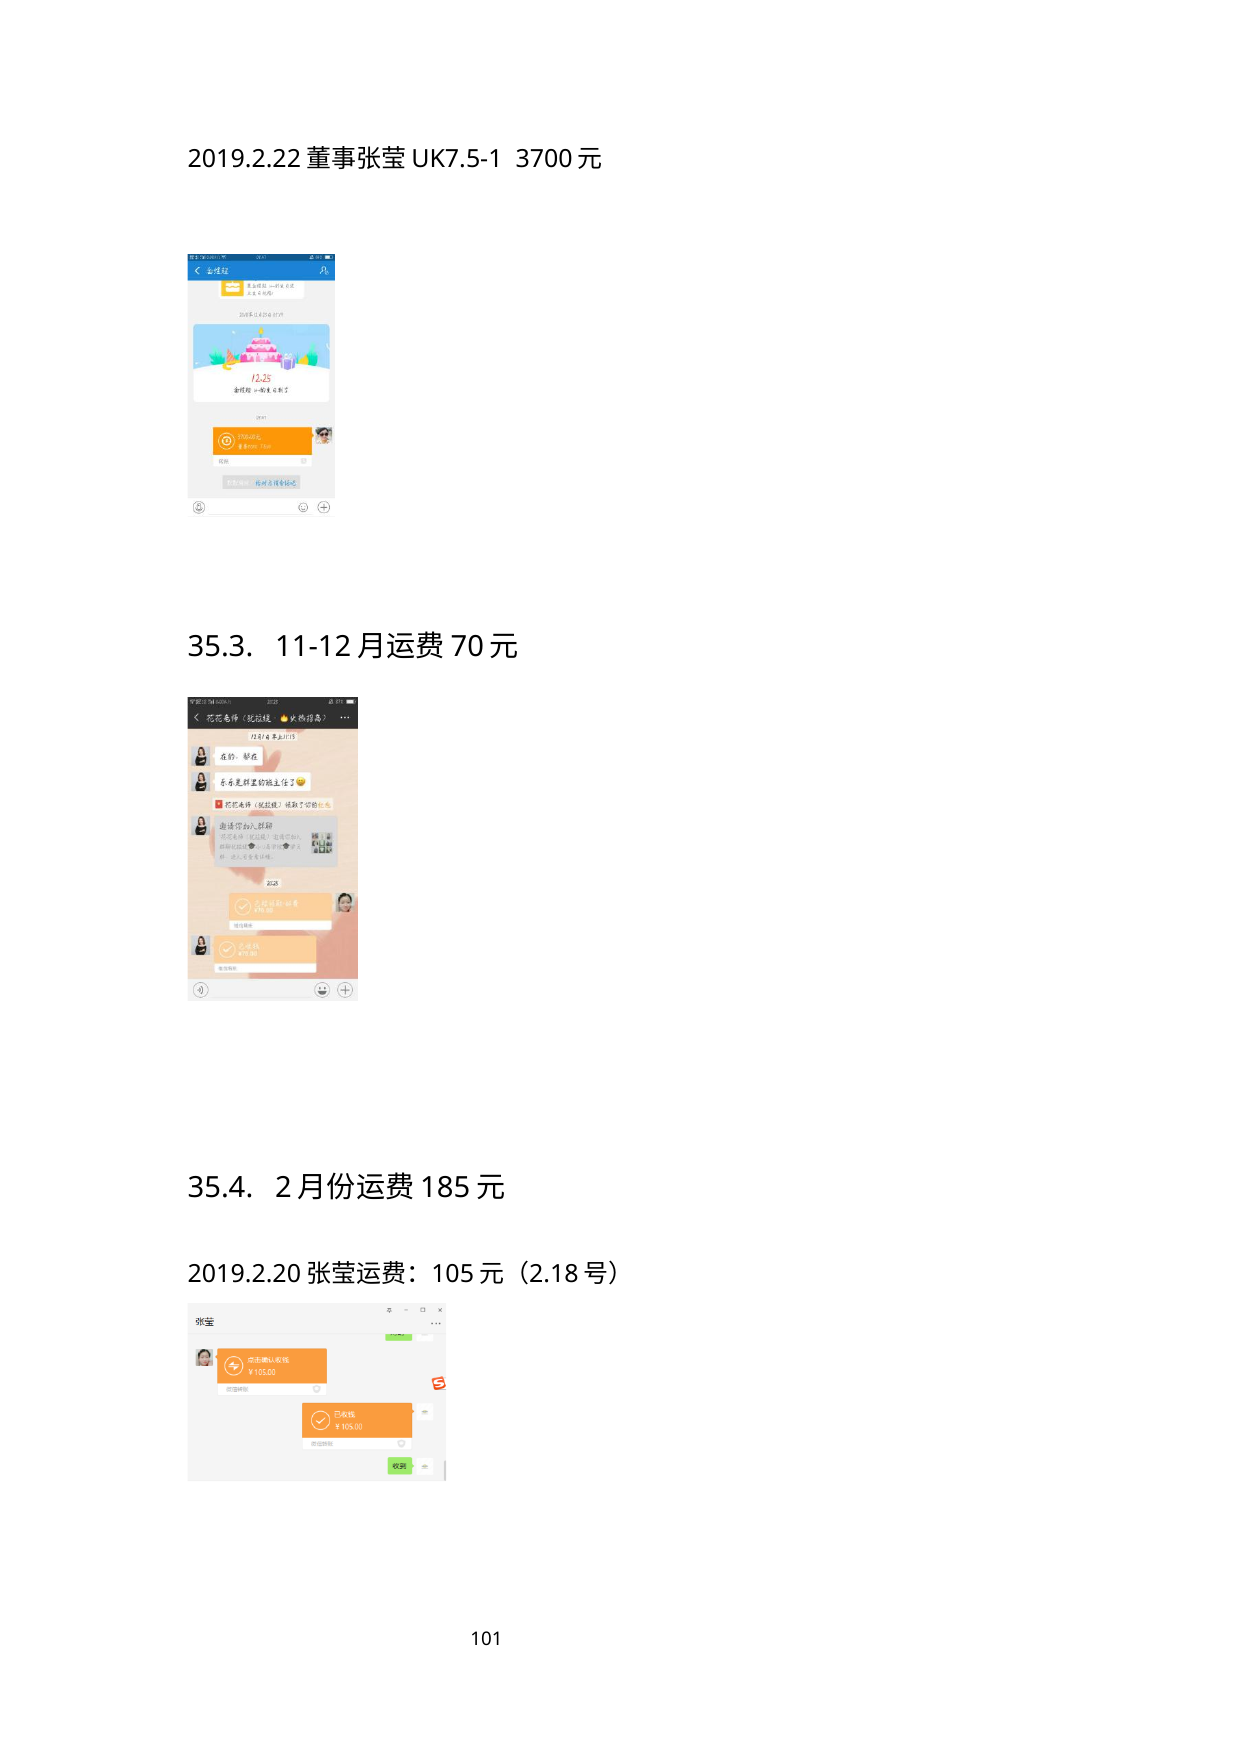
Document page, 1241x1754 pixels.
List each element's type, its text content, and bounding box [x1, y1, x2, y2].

picture [187, 1303, 447, 1483]
subtitle 11-12月运费70元 [187, 612, 1053, 677]
subtitle 2月份运费185元 [187, 1153, 1053, 1218]
text 2019.2.22董事张莹UK7.5-1 3700元 [187, 124, 1053, 189]
text 2019.2.20张莹运费：105元（2.18号） [187, 1239, 1053, 1304]
picture [187, 697, 358, 1001]
picture [187, 254, 335, 517]
